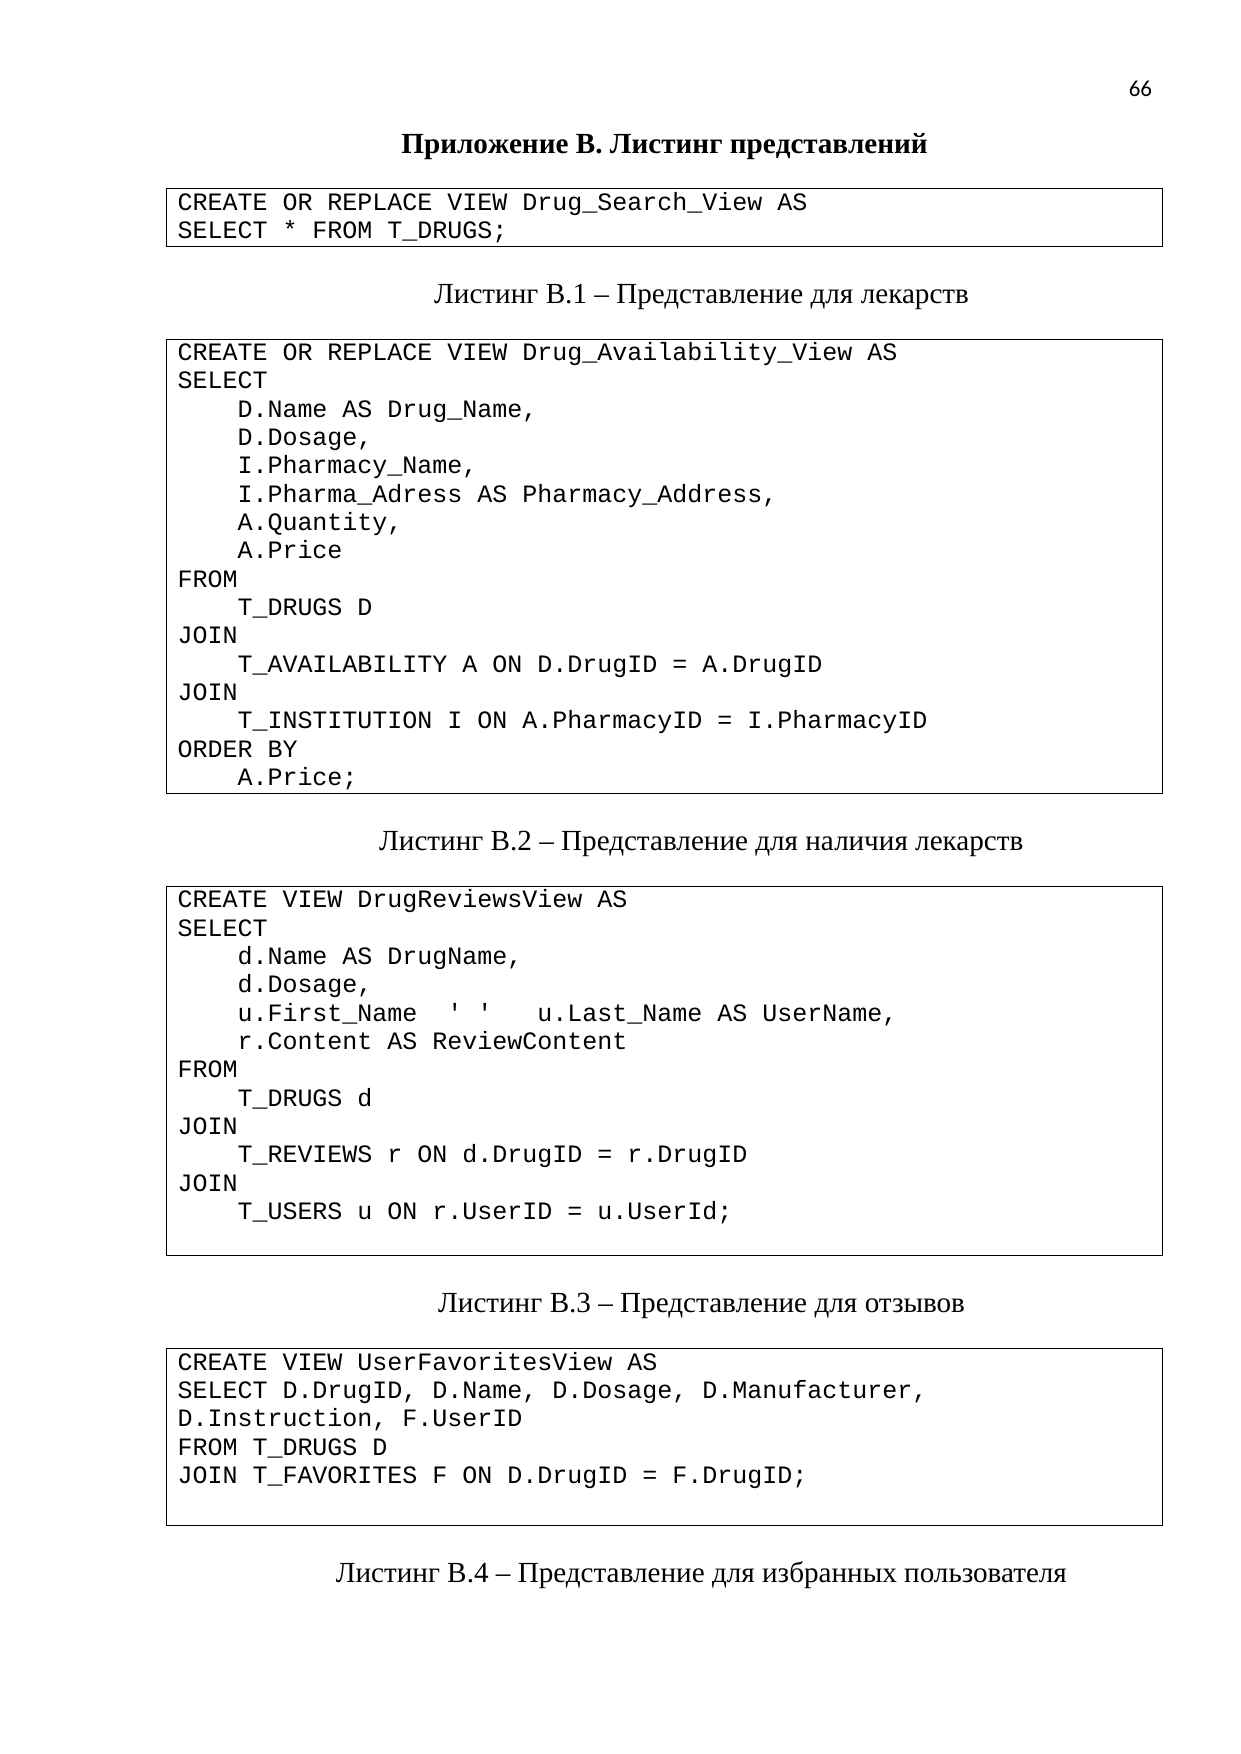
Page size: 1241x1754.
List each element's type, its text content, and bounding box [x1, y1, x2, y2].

text Листинг В.4 – Представление для избранных пользователя [177, 1555, 1152, 1588]
table_header CREATE VIEW UserFavoritesView AS SELECT D.DrugID, D.Name, D.Dosage, D.Manufacturer, D.Instruction, F.UserID FROM T_DRUGS D JOIN T_FAVORITES F ON D.DrugID = F.DrugID; [167, 1349, 1162, 1524]
subtitle Приложение В. Листинг представлений [177, 130, 1152, 159]
table_header CREATE OR REPLACE VIEW Drug_Availability_View AS SELECT D.Name AS Drug_Name, D.Dosage, I.Pharmacy_Name, I.Pharma_Adress AS Pharmacy_Address, A.Quantity, A.Price FROM T_DRUGS D JOIN T_AVAILABILITY A ON D.DrugID = A.DrugID JOIN T_INSTITUTION I ON A.PharmacyID = I.PharmacyID ORDER BY A.Price; [167, 340, 1162, 793]
text Листинг В.3 – Представление для отзывов [177, 1286, 1152, 1319]
text Листинг В.1 – Представление для лекарств [177, 276, 1152, 309]
text Листинг В.2 – Представление для наличия лекарств [177, 823, 1152, 857]
table_header CREATE VIEW DrugReviewsView AS SELECT d.Name AS DrugName, d.Dosage, u.First_Name ' ' u.Last_Name AS UserName, r.Content AS ReviewContent FROM T_DRUGS d JOIN T_REVIEWS r ON d.DrugID = r.DrugID JOIN T_USERS u ON r.UserID = u.UserId; [167, 887, 1162, 1255]
table_header CREATE OR REPLACE VIEW Drug_Search_View AS SELECT * FROM T_DRUGS; [167, 189, 1162, 246]
